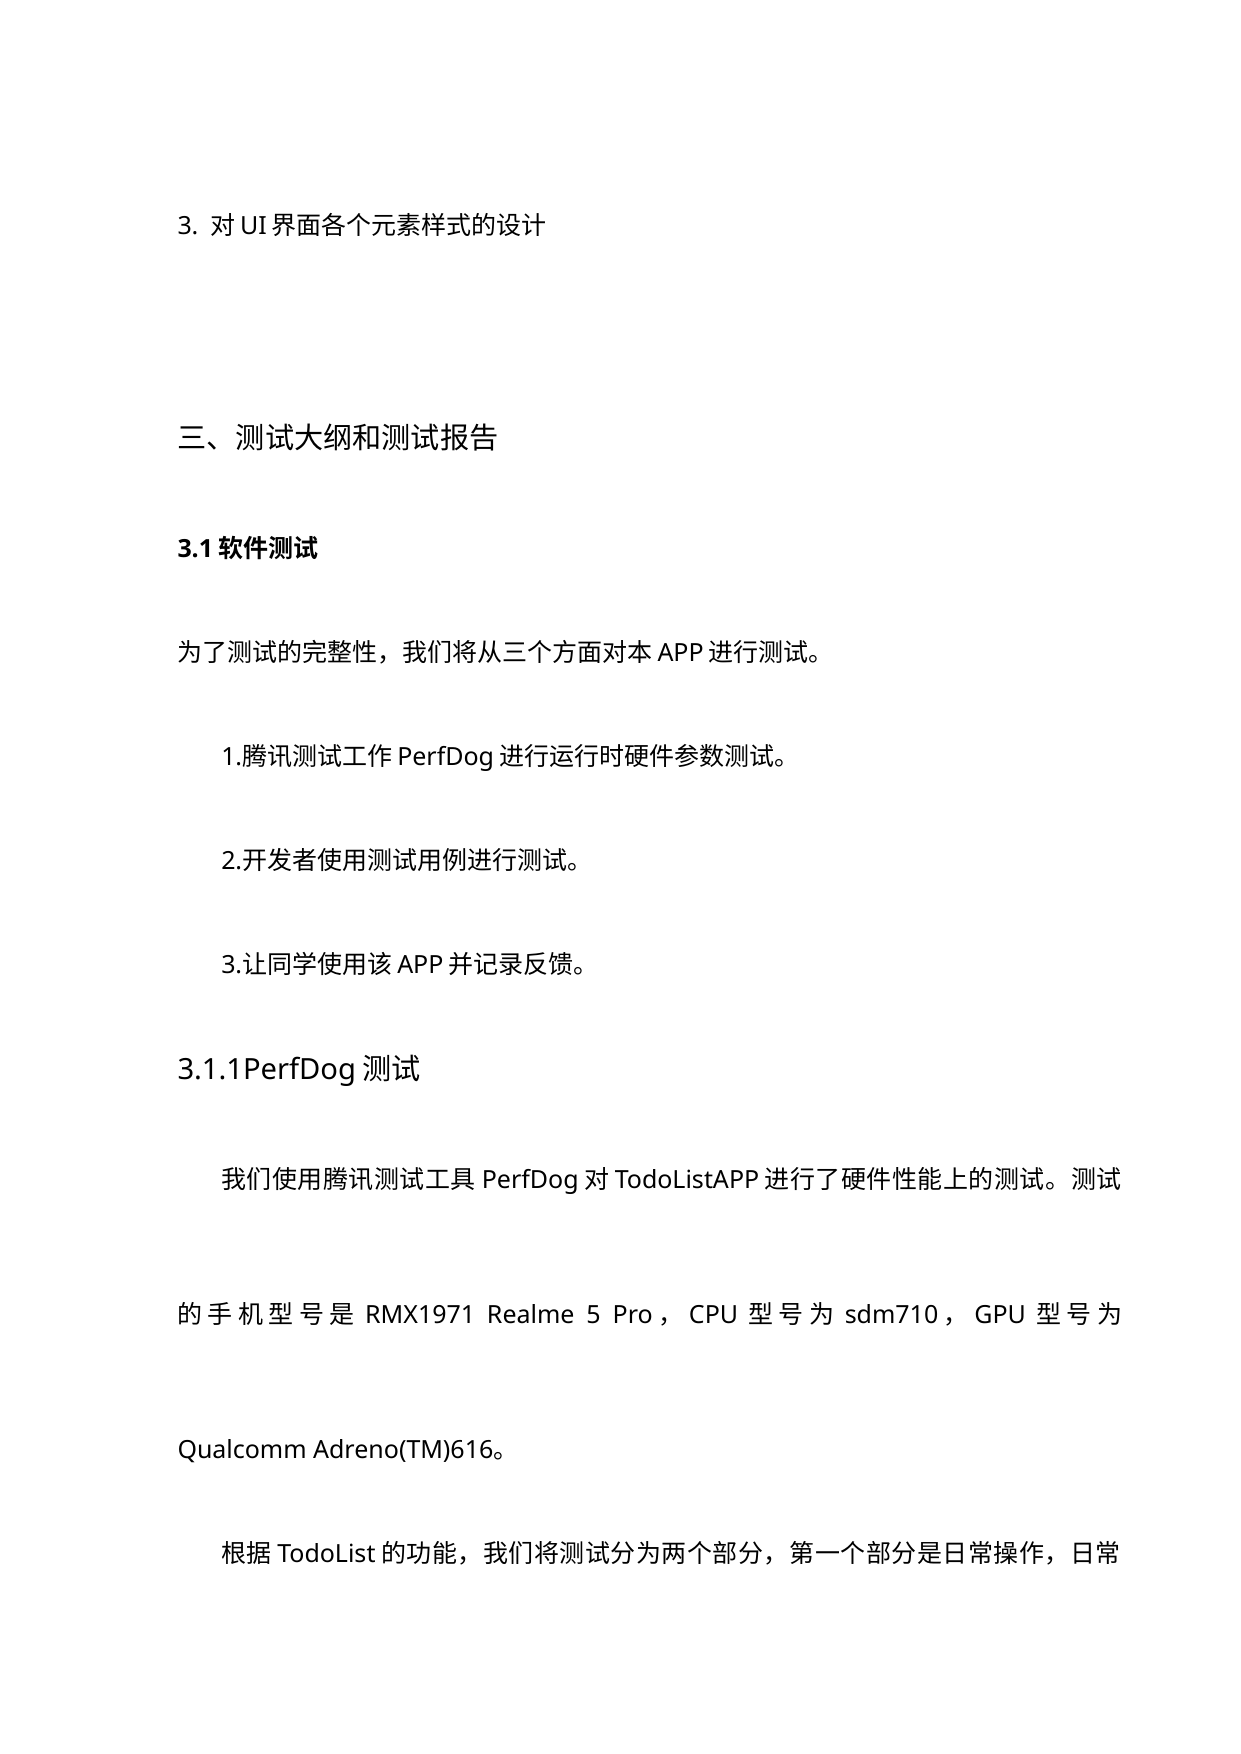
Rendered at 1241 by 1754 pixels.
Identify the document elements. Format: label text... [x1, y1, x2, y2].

text 2.开发者使用测试用例进行测试。 [221, 826, 1122, 891]
text 1.腾讯测试工作PerfDog进行运行时硬件参数测试。 [221, 722, 1122, 787]
list 对UI界面各个元素样式的设计 [177, 191, 1122, 256]
text 3.1软件测试 [177, 514, 1122, 579]
text 3.1.1PerfDog测试 [177, 1034, 1122, 1099]
text 为了测试的完整性，我们将从三个方面对本APP进行测试。 [177, 618, 1122, 683]
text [177, 1519, 1122, 1584]
text 我们使用腾讯测试工具PerfDog对TodoListAPP进行了硬件性能上的测试。测试的手机型号是RMX1971 Realme 5 Pro，CPU型号为sdm710，GPU型号为Qualcomm Adreno(TM)616。 [177, 1145, 1122, 1480]
text 三、测试大纲和测试报告 [177, 403, 1122, 468]
text 3.让同学使用该APP并记录反馈。 [221, 930, 1122, 995]
